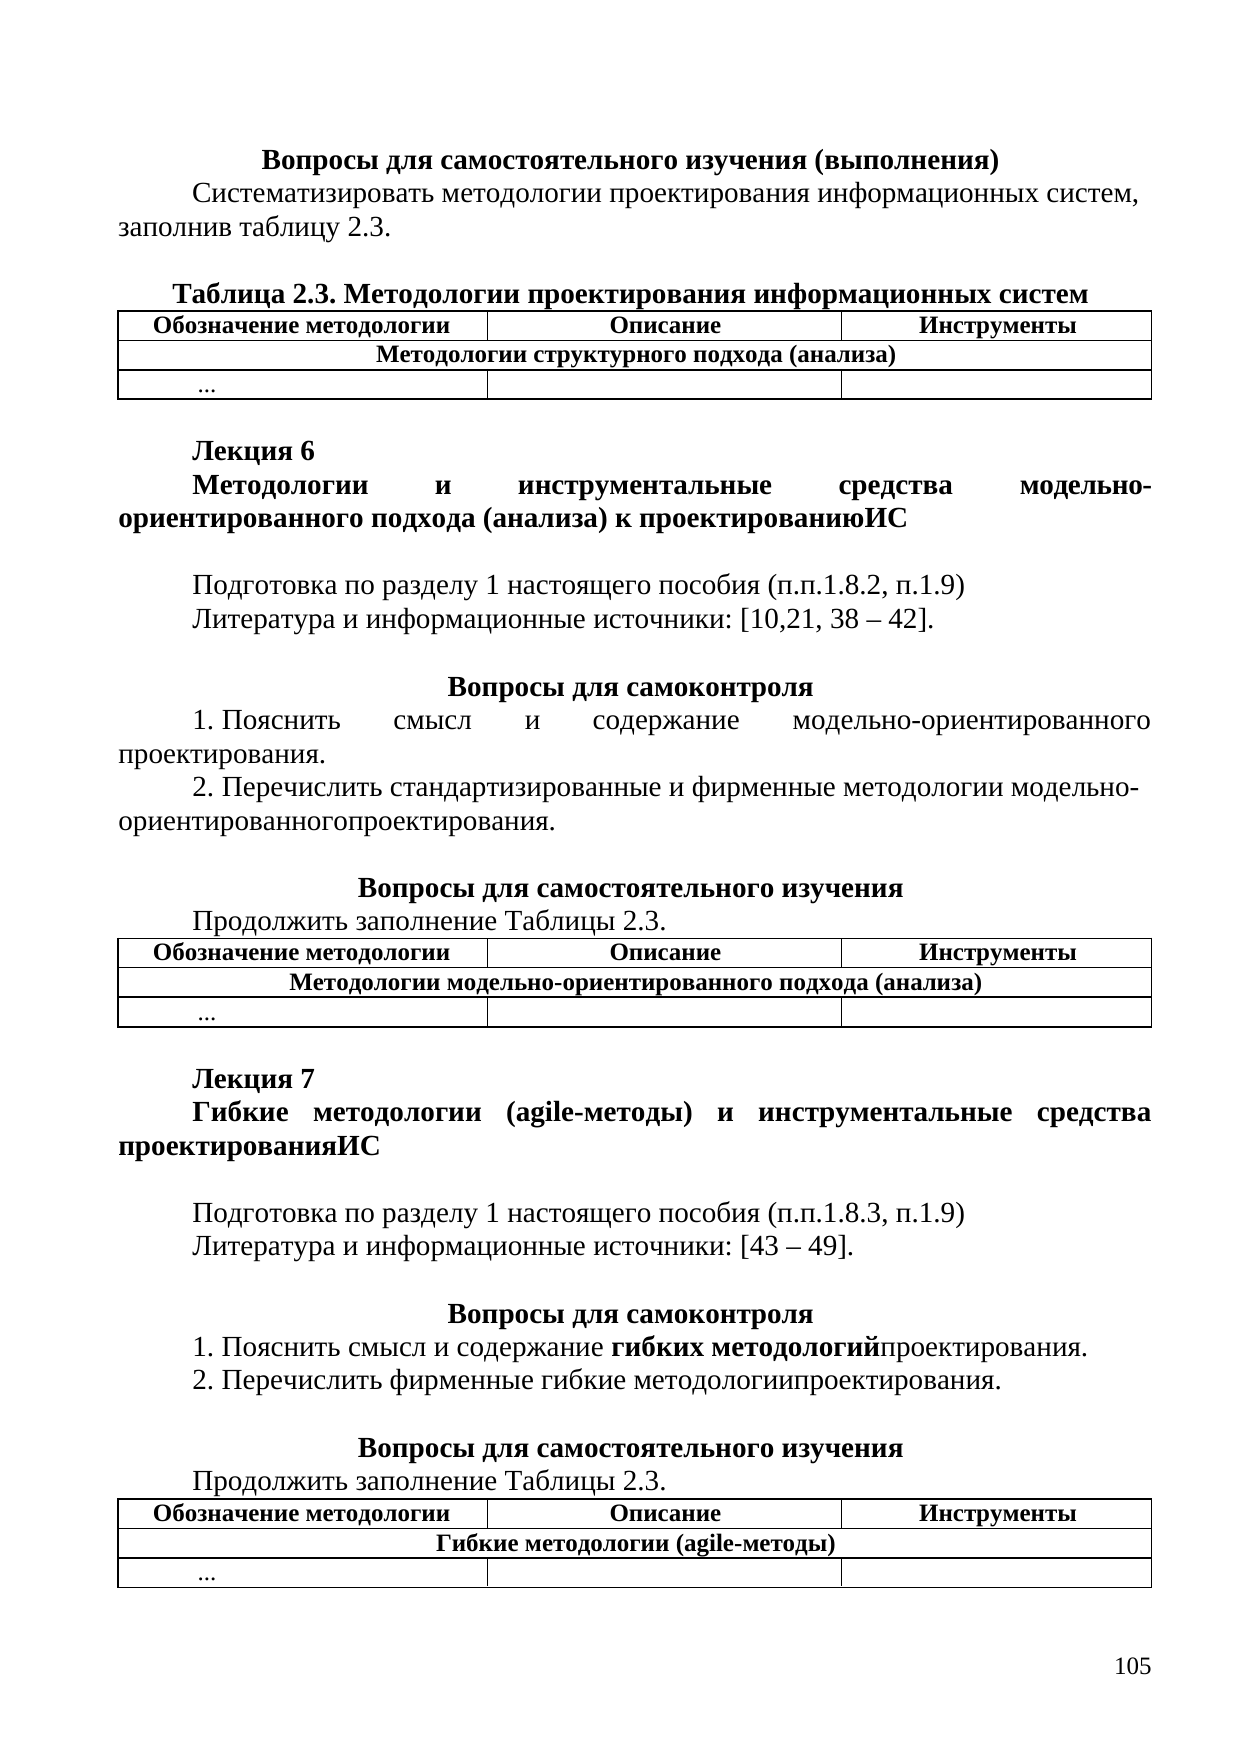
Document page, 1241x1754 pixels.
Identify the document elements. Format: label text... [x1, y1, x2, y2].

text Лекция 7 [118, 1061, 1152, 1094]
text Продолжить заполнение Таблицы 2.3. [192, 903, 1176, 937]
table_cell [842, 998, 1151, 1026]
text Подготовка по разделу 1 настоящего пособия (п.п.1.8.3, п.1.9) Литература и информационные источники: [43 – 49]. [192, 1195, 967, 1262]
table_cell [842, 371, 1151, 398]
text Таблица 2.3. Методологии проектирования информационных систем [85, 277, 1176, 310]
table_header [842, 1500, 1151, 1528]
text Систематизировать методологии проектирования информационных систем, заполнив таблицу 2.3. [118, 175, 1176, 242]
list Пояснить смысл и содержание гибких методологийпроектирования. [192, 1329, 1176, 1363]
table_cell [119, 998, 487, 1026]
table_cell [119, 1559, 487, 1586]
text Гибкие методологии (agile-методы) и инструментальные средства проектированияИС [118, 1094, 1152, 1162]
text Вопросы для самостоятельного изучения [85, 1430, 1176, 1464]
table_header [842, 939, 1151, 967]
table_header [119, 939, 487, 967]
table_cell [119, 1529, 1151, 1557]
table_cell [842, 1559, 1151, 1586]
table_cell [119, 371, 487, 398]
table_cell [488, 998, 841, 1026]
text Вопросы для самостоятельного изучения (выполнения) [85, 142, 1176, 175]
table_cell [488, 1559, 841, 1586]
list Пояснить смысл и содержание модельно-ориентированного проектирования. [118, 702, 1151, 769]
text Вопросы для самостоятельного изучения [85, 870, 1176, 903]
text Вопросы для самоконтроля [85, 669, 1176, 702]
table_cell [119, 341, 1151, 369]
text Подготовка по разделу 1 настоящего пособия (п.п.1.8.2, п.1.9) Литература и информационные источники: [10,21, 38 – 42]. [192, 567, 967, 634]
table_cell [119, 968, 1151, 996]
list Перечислить фирменные гибкие методологиипроектирования. [192, 1363, 1176, 1396]
list Перечислить стандартизированные и фирменные методологии модельно- ориентированногопроектирования. [118, 769, 1151, 836]
text Продолжить заполнение Таблицы 2.3. [192, 1464, 1176, 1497]
text Лекция 6 [118, 433, 1152, 467]
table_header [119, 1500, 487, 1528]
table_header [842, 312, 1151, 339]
text Методологии и инструментальные средства модельно- ориентированного подхода (анализа) к проектированиюИС [118, 467, 1152, 534]
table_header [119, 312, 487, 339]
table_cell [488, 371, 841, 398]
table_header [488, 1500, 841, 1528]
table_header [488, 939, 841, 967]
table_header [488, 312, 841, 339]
text Вопросы для самоконтроля [85, 1296, 1176, 1329]
